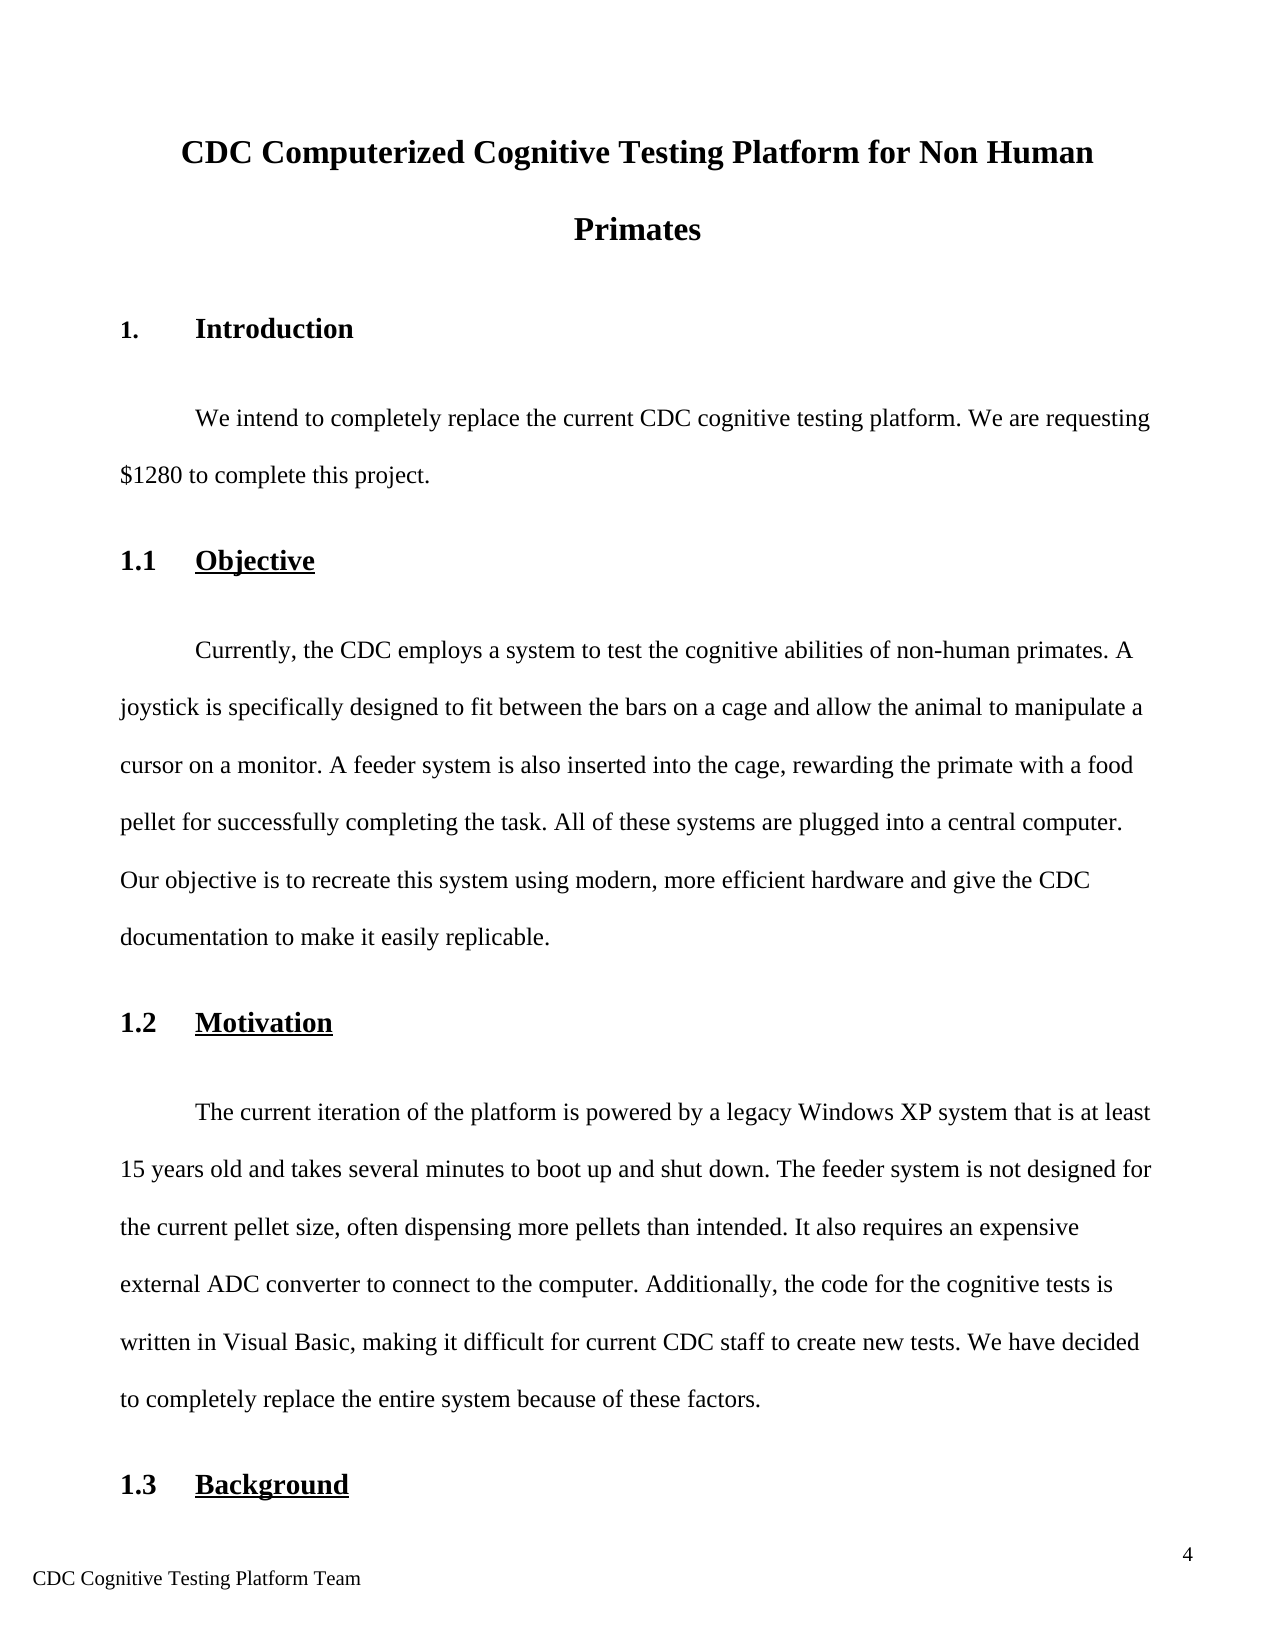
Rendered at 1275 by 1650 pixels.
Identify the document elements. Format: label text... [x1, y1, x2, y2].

text Currently, the CDC employs a system to test the cognitive abilities of non-human primates. A joystick is specifically designed to fit between the bars on a cage and allow the animal to manipulate a cursor on a monitor. A feeder system is also inserted into the cage, rewarding the primate with a food pellet for successfully completing the task. All of these systems are plugged into a central computer. Our objective is to recreate this system using modern, more efficient hardware and give the CDC documentation to make it easily replicable. [120, 635, 1155, 951]
text 1. Introduction [120, 311, 1155, 344]
list Motivation [120, 1005, 1155, 1038]
list Objective [120, 543, 1155, 576]
list Background [120, 1467, 1155, 1501]
text CDC Computerized Cognitive Testing Platform for Non Human Primates [120, 132, 1155, 247]
text We intend to completely replace the current CDC cognitive testing platform. We are requesting $1280 to complete this project. [120, 403, 1155, 489]
text The current iteration of the platform is powered by a legacy Windows XP system that is at least 15 years old and takes several minutes to boot up and shut down. The feeder system is not designed for the current pellet size, often dispensing more pellets than intended. It also requires an expensive external ADC converter to connect to the computer. Additionally, the code for the cognitive tests is written in Visual Basic, making it difficult for current CDC staff to create new tests. We have decided to completely replace the entire system because of these factors. [120, 1097, 1155, 1413]
